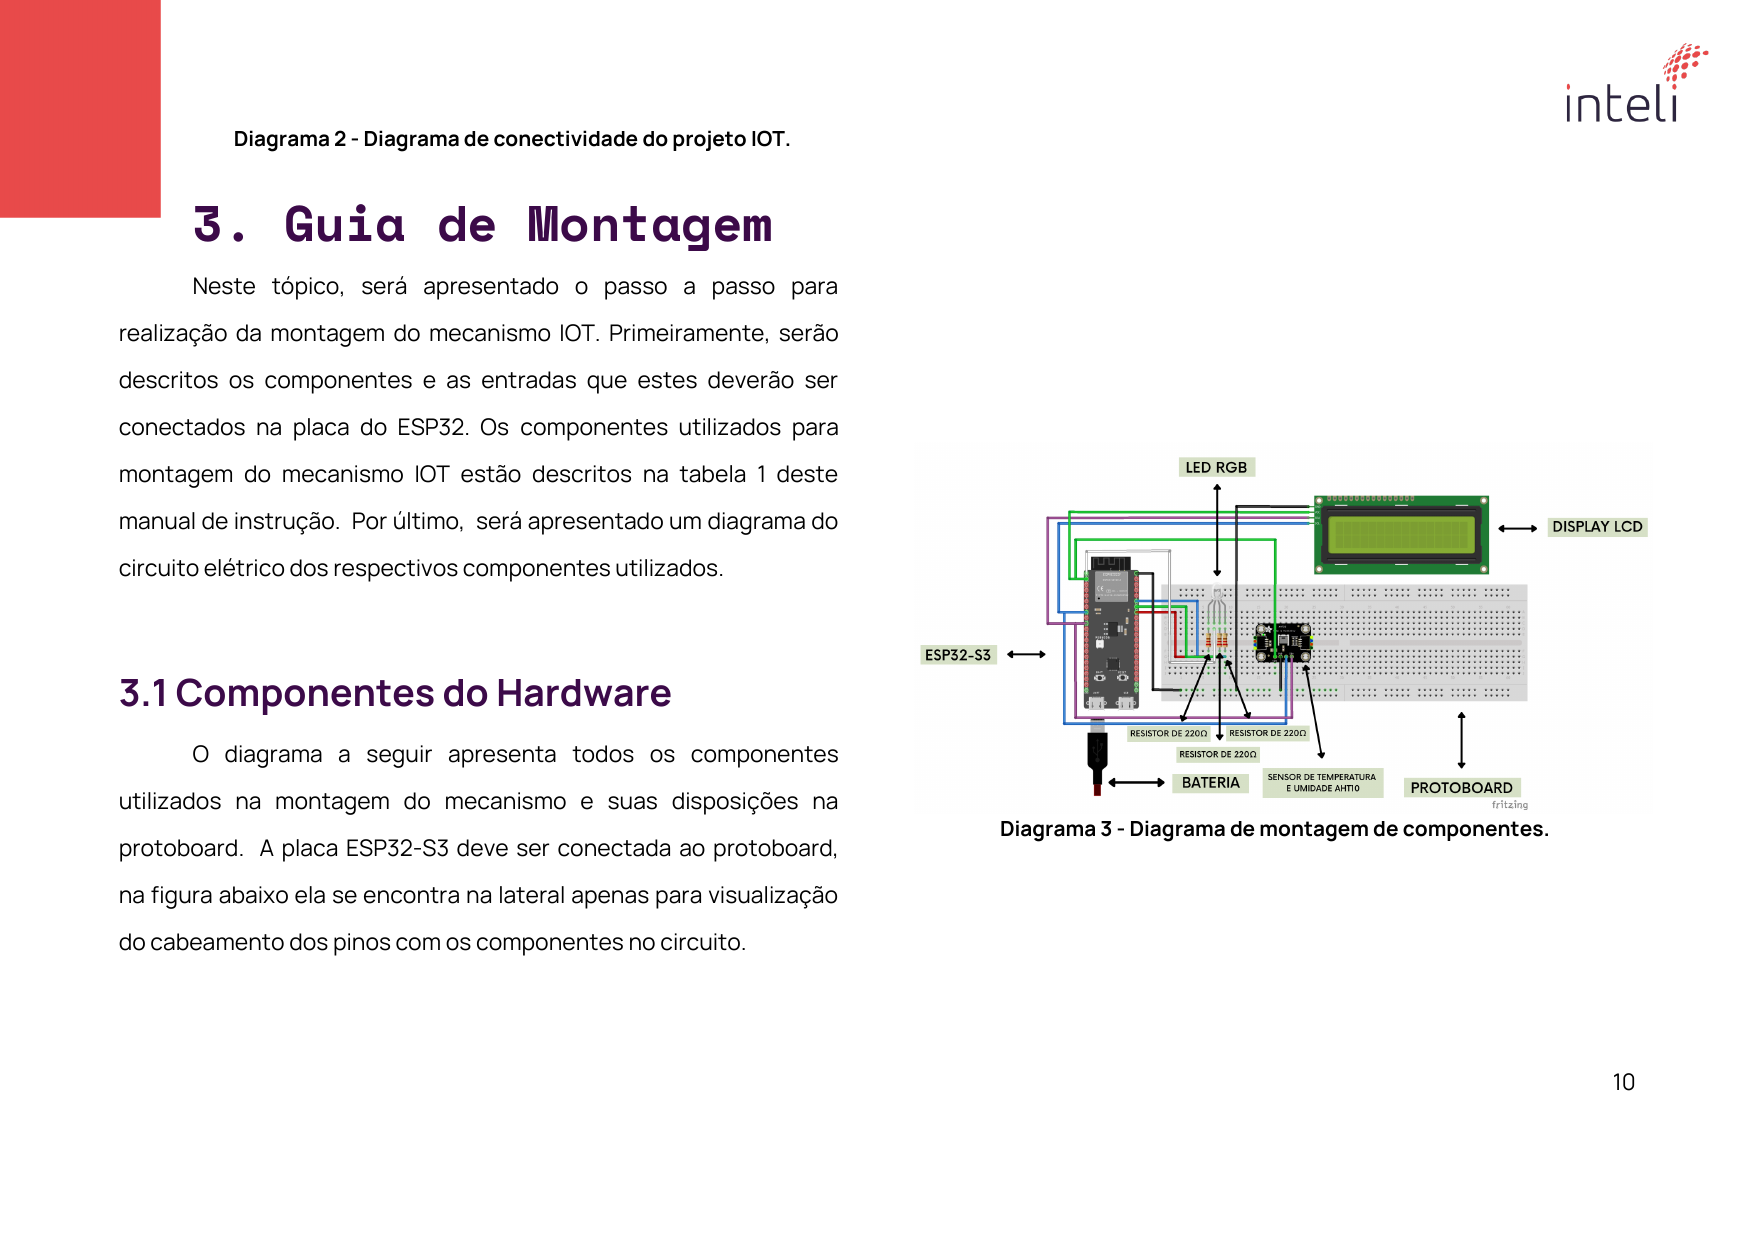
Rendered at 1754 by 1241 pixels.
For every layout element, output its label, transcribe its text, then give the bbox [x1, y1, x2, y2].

picture [0, 0, 161, 218]
text O diagrama a seguir apresenta todos os componentes utilizados na montagem do mecanismo e suas disposições na protoboard. A placa ESP32-S3 deve ser conectada ao protoboard, na figura abaixo ela se encontra na lateral apenas para visualização do cabeamento dos pinos com os componentes no circuito. [118, 738, 839, 957]
picture [914, 442, 1654, 814]
text Diagrama 2 - Diagrama de conectividade do projeto IOT. [118, 124, 839, 152]
text 3.1 Componentes do Hardware [118, 666, 839, 717]
text Neste tópico, será apresentado o passo a passo para realização da montagem do mecanismo IOT. Primeiramente, serão descritos os componentes e as entradas que estes deverão ser conectados na placa do ESP32. Os componentes utilizados para montagem do mecanismo IOT estão descritos na tabela 1 deste manual de instrução. Por último, será apresentado um diagrama do circuito elétrico dos respectivos componentes utilizados. [118, 270, 839, 583]
picture [1566, 43, 1709, 122]
text Diagrama 3 - Diagrama de montagem de componentes. [914, 814, 1636, 842]
text 3. Guia de Montagem [118, 185, 839, 259]
